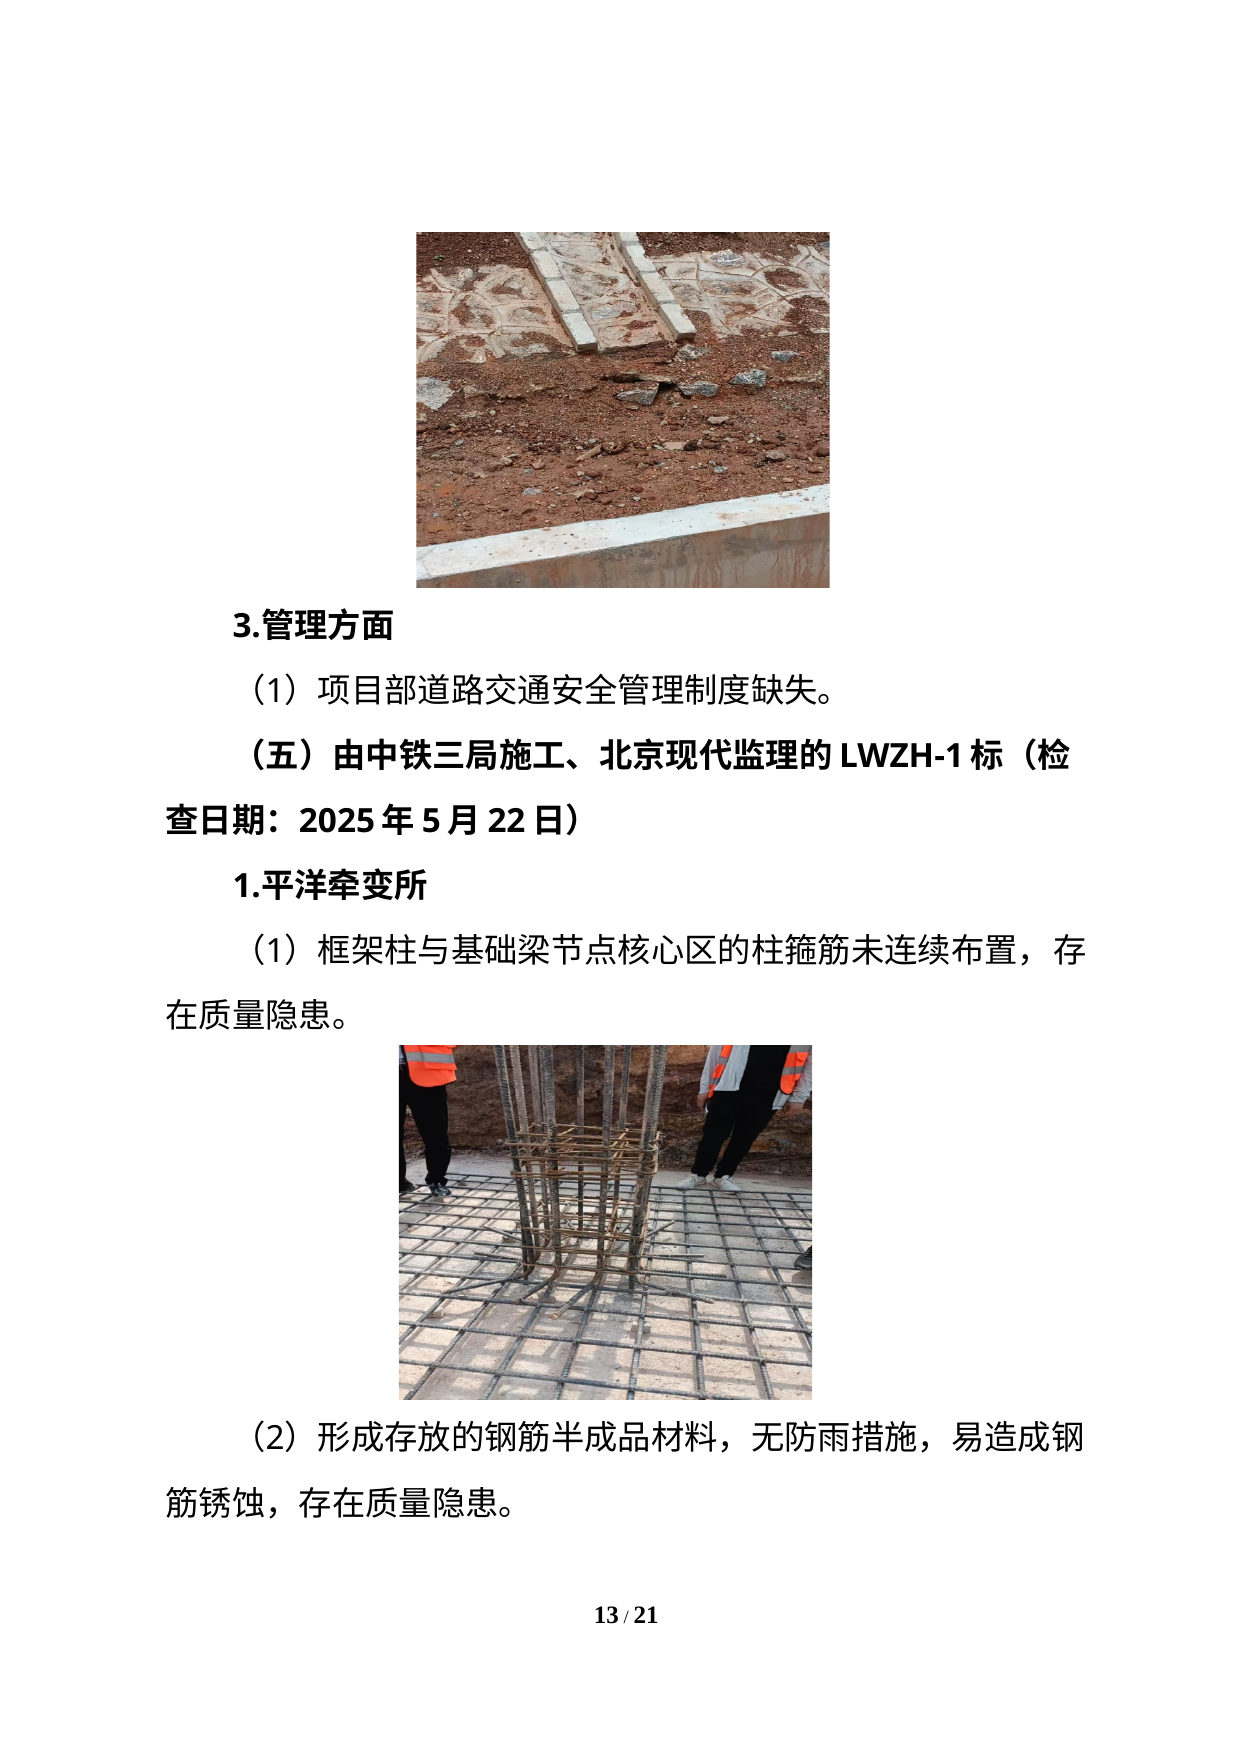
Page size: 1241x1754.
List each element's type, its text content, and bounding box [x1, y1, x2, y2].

text （1）项目部道路交通安全管理制度缺失。 [165, 655, 1087, 720]
text （2）形成存放的钢筋半成品材料，无防雨措施，易造成钢筋锈蚀，存在质量隐患。 [165, 1403, 1087, 1533]
picture [416, 232, 830, 588]
text 3.管理方面 [165, 590, 1087, 655]
text （五）由中铁三局施工、北京现代监理的LWZH-1标（检查日期：2025年5月22日） [165, 720, 1087, 850]
text （1）框架柱与基础梁节点核心区的柱箍筋未连续布置，存在质量隐患。 [165, 915, 1087, 1045]
picture [398, 1045, 813, 1400]
text 1.平洋牵变所 [165, 850, 1087, 915]
